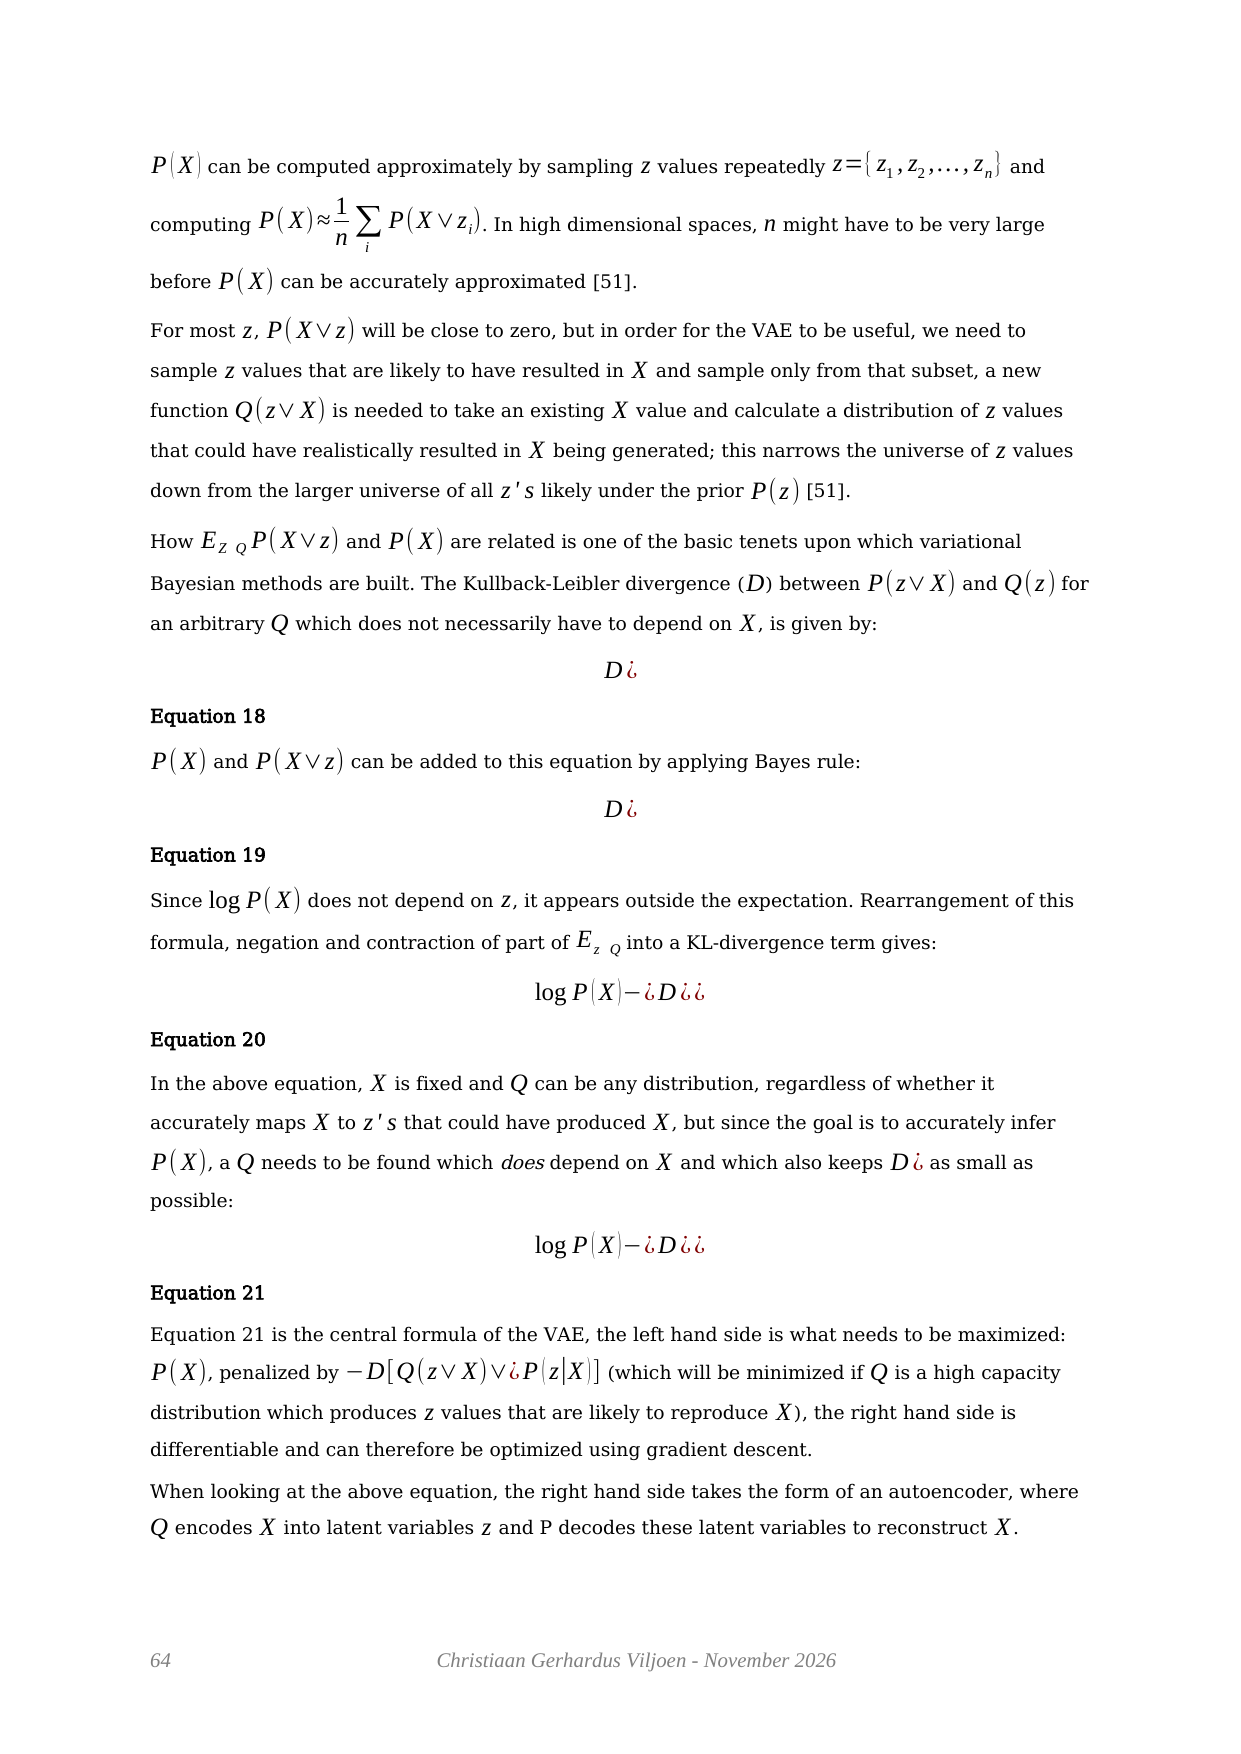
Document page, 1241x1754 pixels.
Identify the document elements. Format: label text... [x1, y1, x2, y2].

text can be computed approximately by sampling values repeatedly and computing . In high dimensional spaces, might have to be very large before can be accurately approximated . [150, 150, 1090, 296]
text Equation 19 is the central formula of the VAE, the left hand side is what needs to be maximized: , penalized by (which will be minimized if is a high capacity distribution which produces values that are likely to reproduce ), the right hand side is differentiable and can therefore be optimized using gradient descent. [150, 1323, 1090, 1460]
text In the above equation, is fixed and can be any distribution, regardless of whether it accurately maps to that could have produced , but since the goal is to accurately infer , a needs to be found which does depend on and which also keeps as small as possible: [150, 1069, 1090, 1211]
text For most , will be close to zero, but in order for the VAE to be useful, we need to sample values that are likely to have resulted in and sample only from that subset, a new function is needed to take an existing value and calculate a distribution of values that could have realistically resulted in being generated; this narrows the universe of values down from the larger universe of all likely under the prior . [150, 315, 1090, 506]
text and can be added to this equation by applying Bayes rule: [150, 746, 1090, 776]
text How and are related is one of the basic tenets upon which variational Bayesian methods are built. The Kullback-Leibler divergence () between and for an arbitrary which does not necessarily have to depend on , is given by: [150, 525, 1090, 637]
text Equation 20 [150, 1027, 1090, 1050]
text When looking at the above equation, the right hand side takes the form of an autoencoder, where encodes into latent variables and P decodes these latent variables to reconstruct . [150, 1479, 1090, 1541]
text Equation 18 [150, 704, 1090, 726]
text Equation 21 [150, 1281, 1090, 1303]
text Equation 19 [150, 843, 1090, 865]
text Since does not depend on , it appears outside the expectation. Rearrangement of this formula, negation and contraction of part of into a KL-divergence term gives: [150, 885, 1090, 957]
